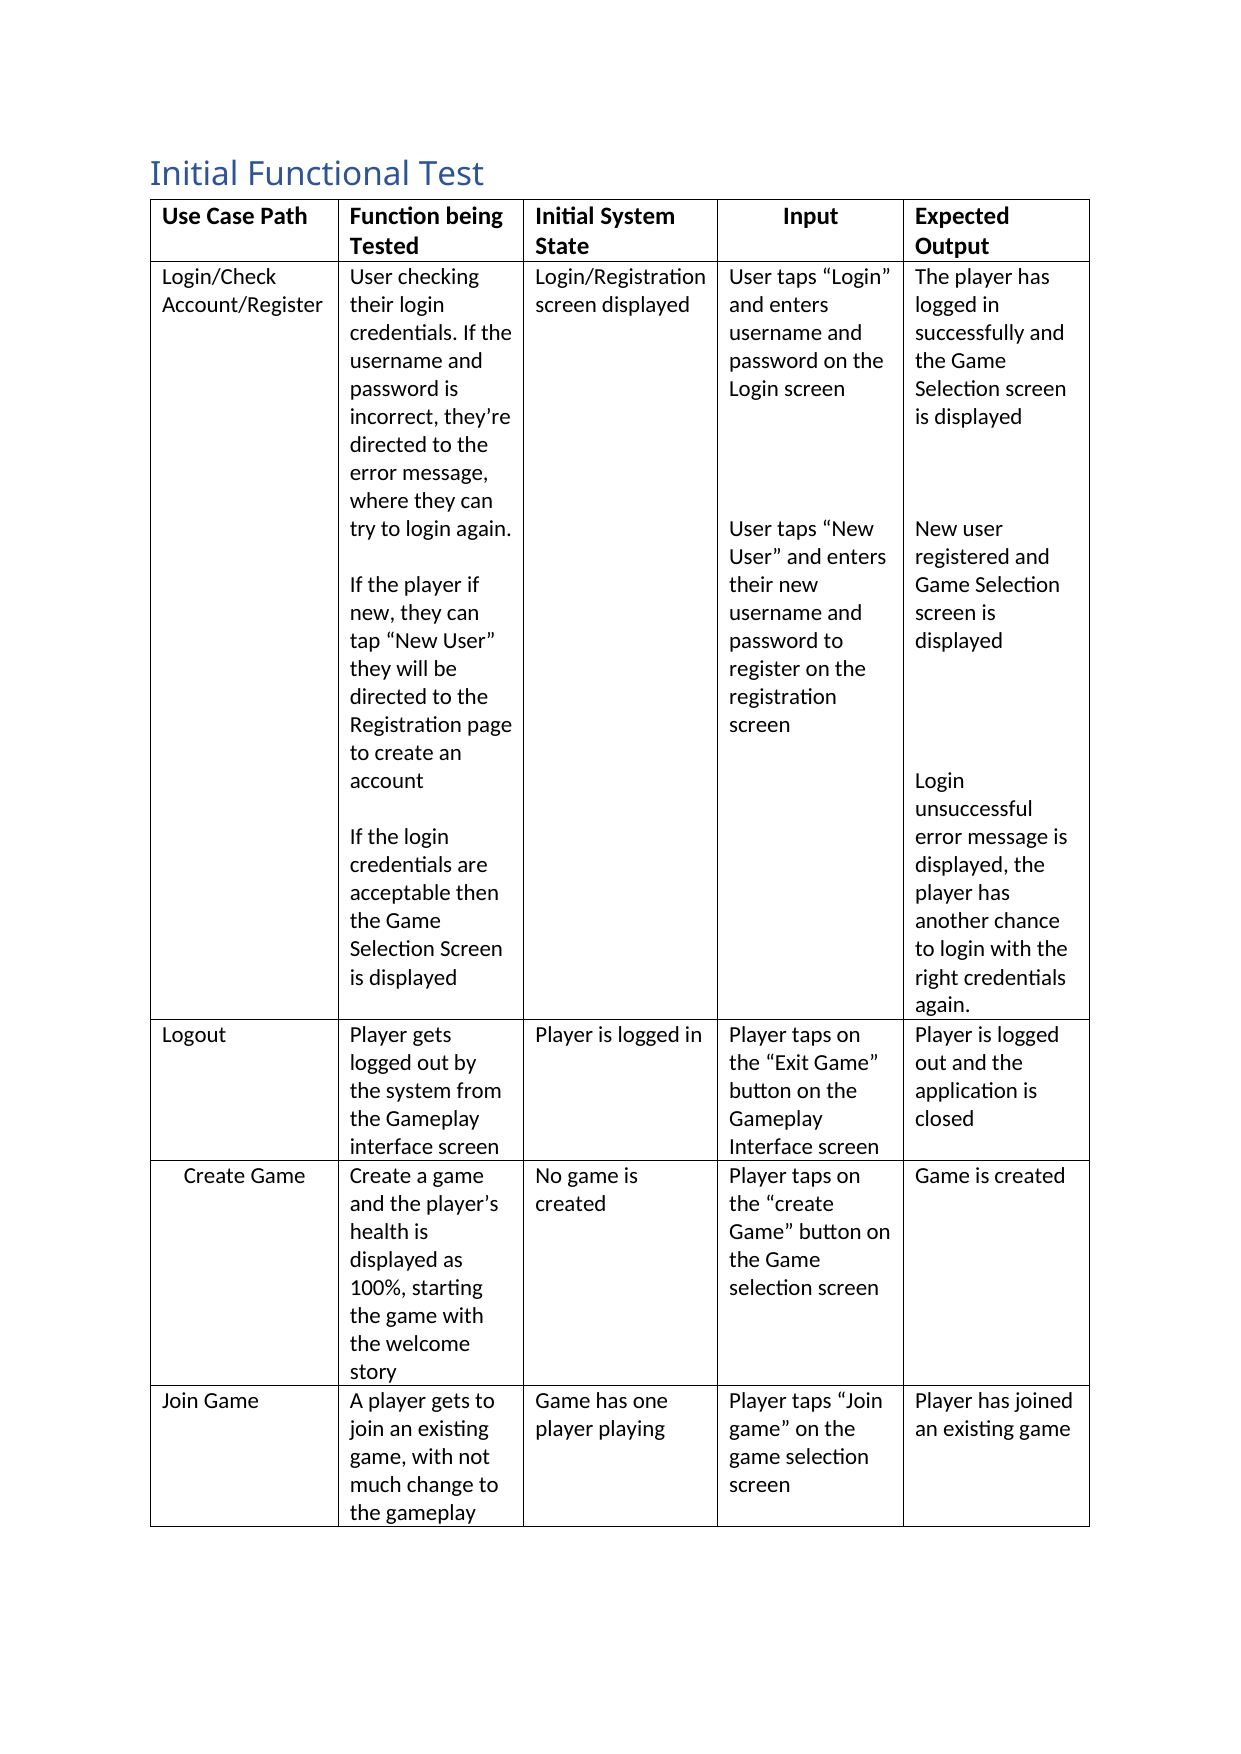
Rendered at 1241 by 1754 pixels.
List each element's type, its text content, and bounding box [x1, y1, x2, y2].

table_cell Game has one player playing [524, 1386, 717, 1526]
table_cell Player has joined an existing game [904, 1386, 1089, 1526]
table_cell Player is logged in [524, 1020, 717, 1160]
table_cell Player taps on the “create Game” button on the Game selection screen [718, 1161, 903, 1385]
table_cell The player has logged in successfully and the Game Selection screen is displayed New user registered and Game Selection screen is displayed Login unsuccessful error message is displayed, the player has another chance to login with the right credentials again. [904, 262, 1089, 1019]
table_cell Player is logged out and the application is closed [904, 1020, 1089, 1160]
table_cell Create Game [151, 1161, 338, 1385]
table_cell Player taps on the “Exit Game” button on the Gameplay Interface screen [718, 1020, 903, 1160]
table_cell Logout [151, 1020, 338, 1160]
table_cell User taps “Login” and enters username and password on the Login screen User taps “New User” and enters their new username and password to register on the registration screen [718, 262, 903, 1019]
table_cell User checking their login credentials. If the username and password is incorrect, they’re directed to the error message, where they can try to login again. If the player if new, they can tap “New User” they will be directed to the Registration page to create an account If the login credentials are acceptable then the Game Selection Screen is displayed [339, 262, 523, 1019]
table_header Expected Output [904, 200, 1089, 261]
table_header Input [718, 200, 903, 261]
table_cell Join Game [151, 1386, 338, 1526]
table_cell No game is created [524, 1161, 717, 1385]
table_cell Login/Registration screen displayed [524, 262, 717, 1019]
table_cell A player gets to join an existing game, with not much change to the gameplay [339, 1386, 523, 1526]
table_cell Player gets logged out by the system from the Gameplay interface screen [339, 1020, 523, 1160]
subtitle Initial Functional Test [150, 150, 1090, 195]
table_cell Login/Check Account/Register [151, 262, 338, 1019]
table_cell Create a game and the player’s health is displayed as 100%, starting the game with the welcome story [339, 1161, 523, 1385]
table_header Use Case Path [151, 200, 338, 261]
table_cell Game is created [904, 1161, 1089, 1385]
table_header Initial System State [524, 200, 717, 261]
table_cell Player taps “Join game” on the game selection screen [718, 1386, 903, 1526]
table_header Function being Tested [339, 200, 523, 261]
